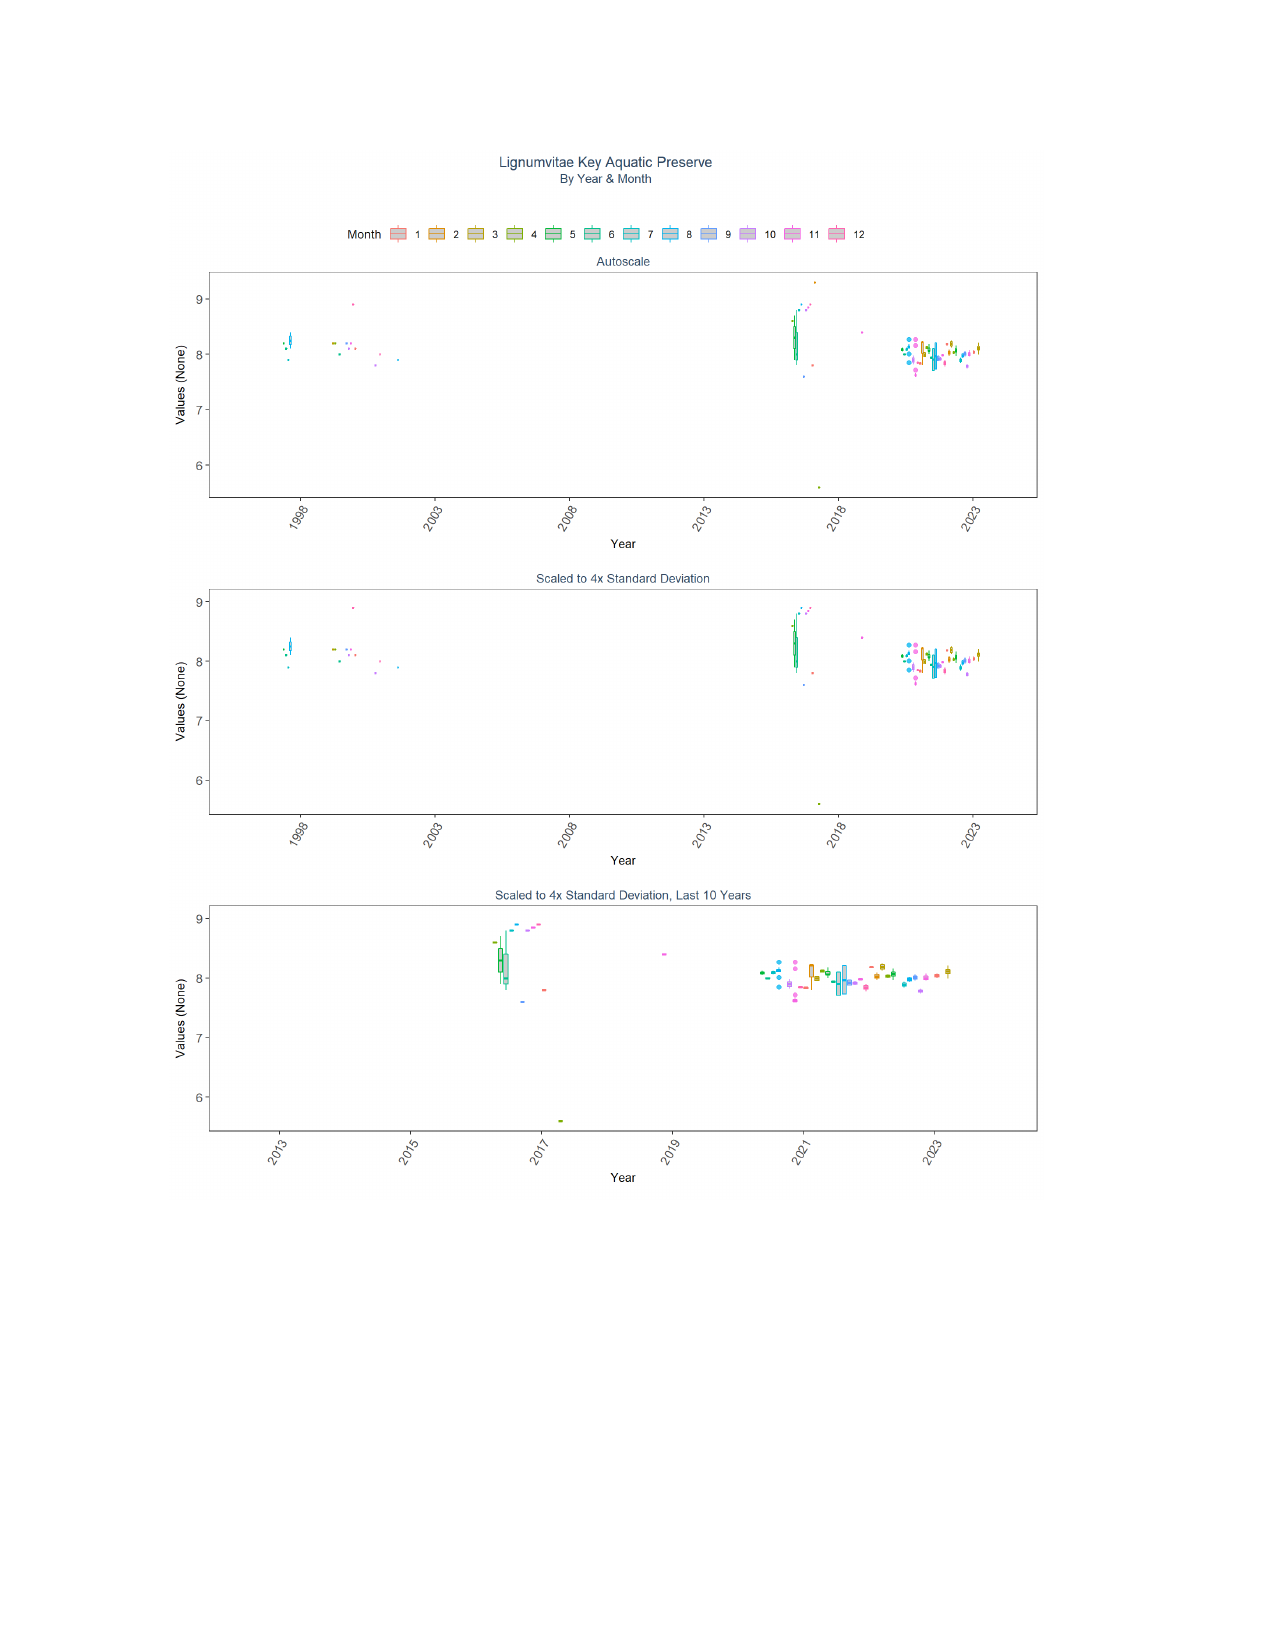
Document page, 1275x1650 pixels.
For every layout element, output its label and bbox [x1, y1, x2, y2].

picture [168, 150, 1044, 1200]
